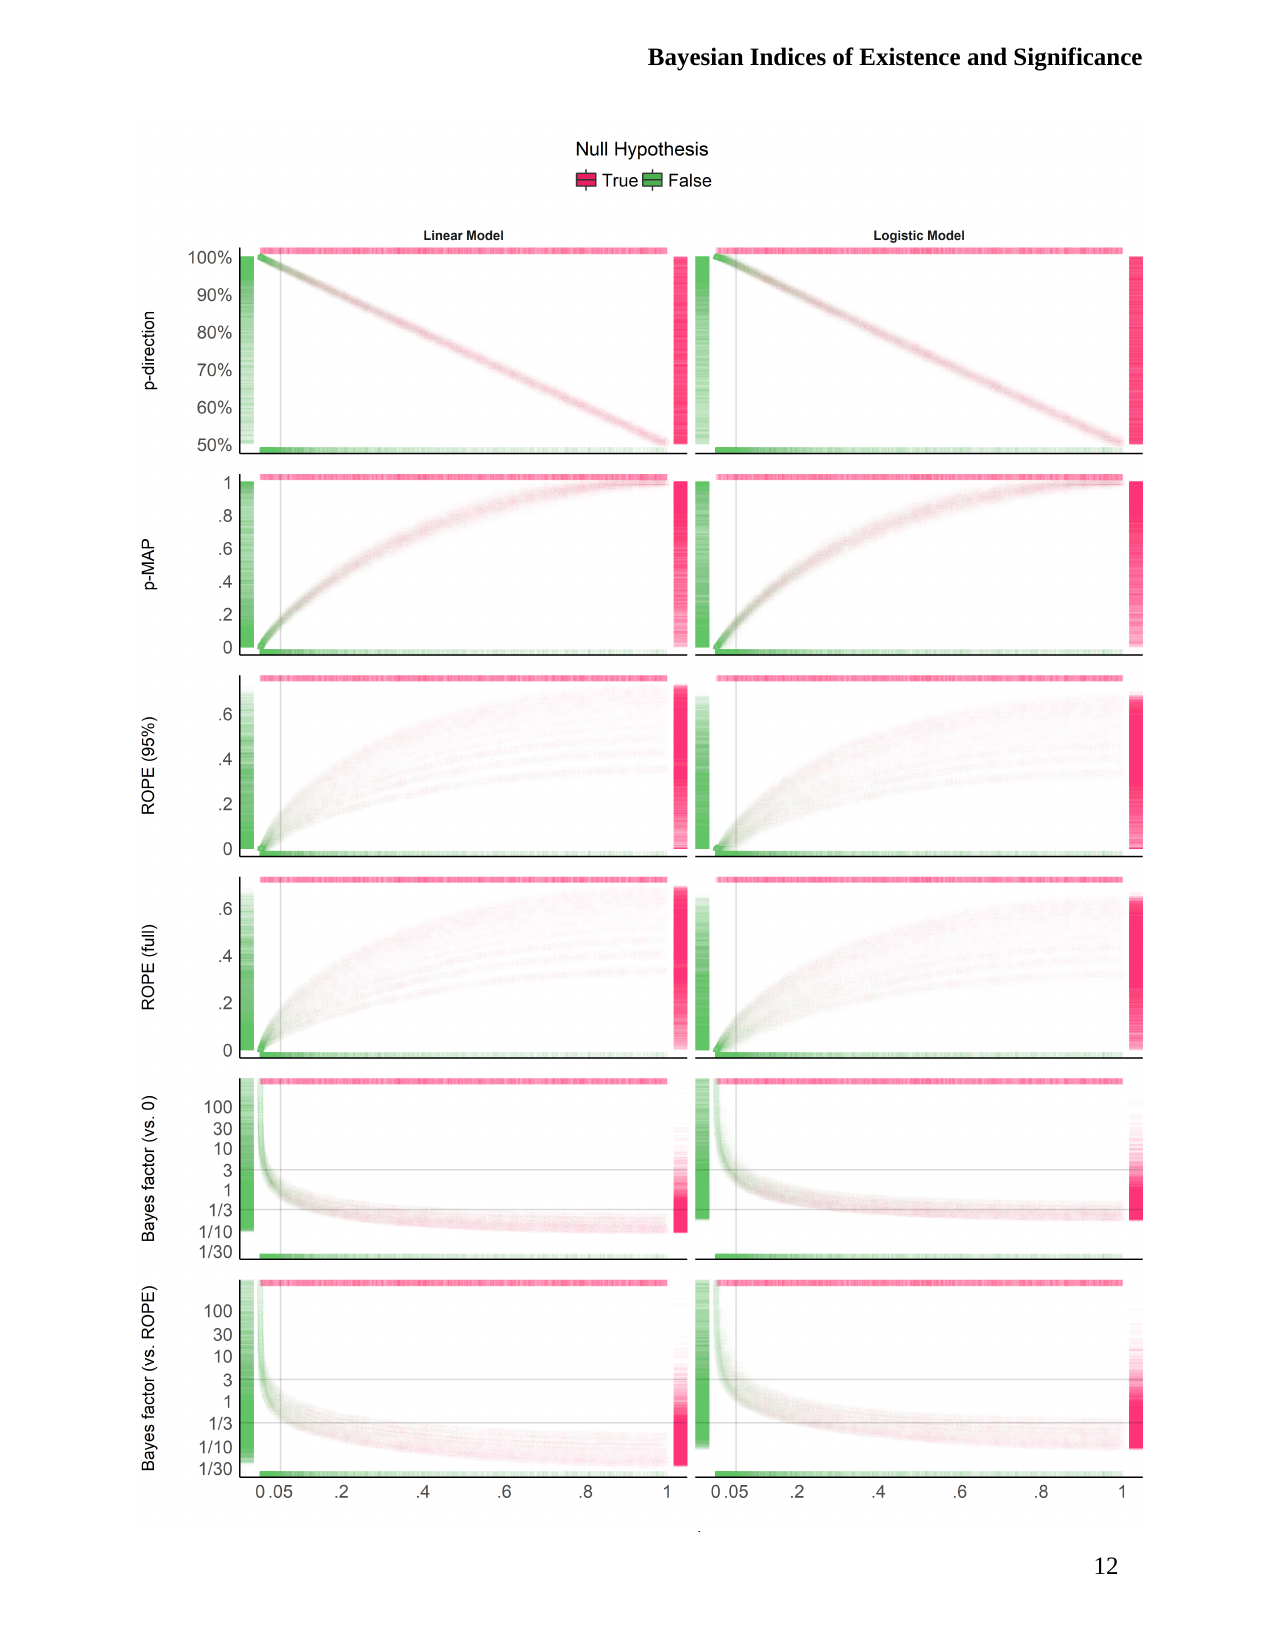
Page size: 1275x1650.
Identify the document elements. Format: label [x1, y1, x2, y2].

picture [133, 118, 1151, 1532]
